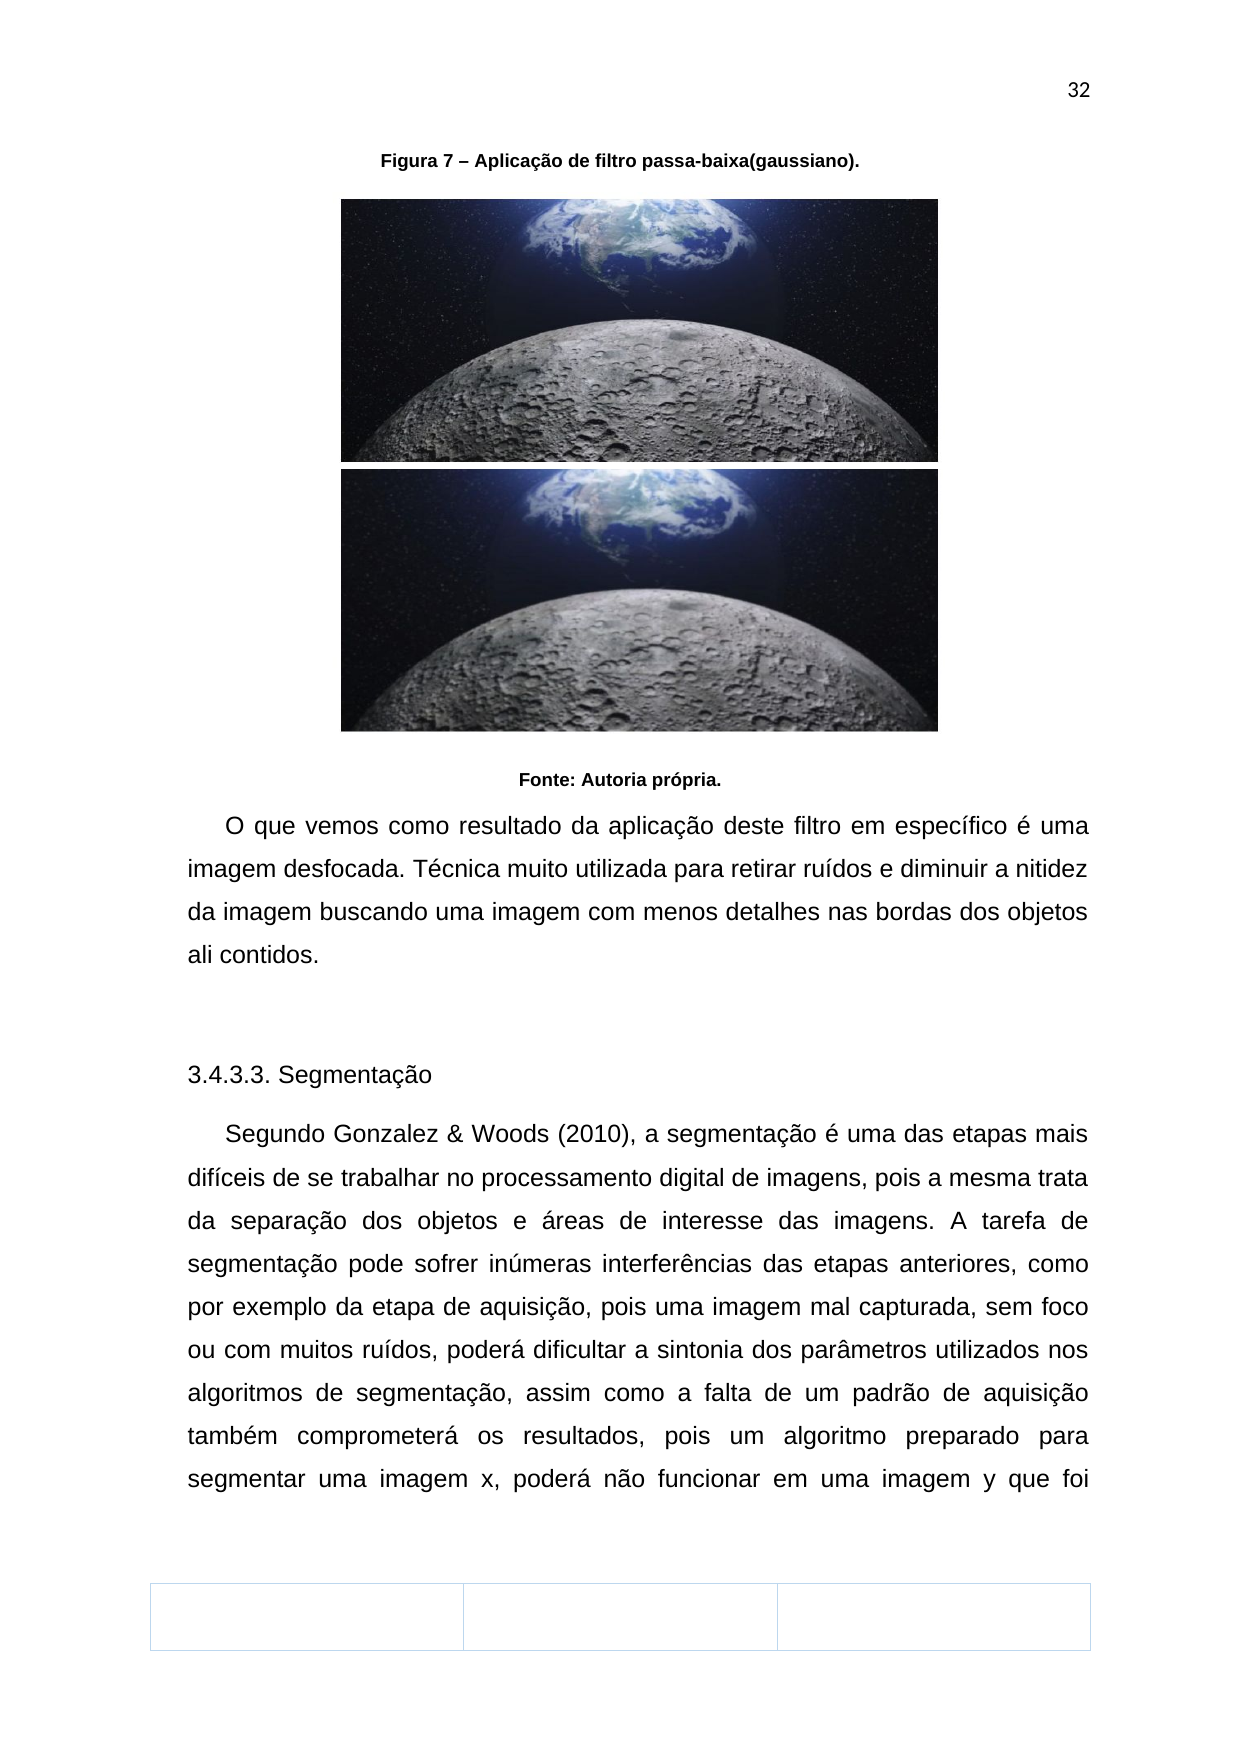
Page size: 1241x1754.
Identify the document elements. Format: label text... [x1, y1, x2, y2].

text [187, 1119, 1090, 1493]
text Fonte: Autoria própria. [150, 768, 1090, 790]
text O que vemos como resultado da aplicação deste filtro em específico é uma imagem desfocada. Técnica muito utilizada para retirar ruídos e diminuir a nitidez da imagem buscando uma imagem com menos detalhes nas bordas dos objetos ali contidos. [187, 811, 1090, 969]
picture [332, 192, 945, 738]
text Figura 7 – Aplicação de filtro passa-baixa(gaussiano). [150, 150, 1090, 172]
text 3.4.3.3. Segmentação [187, 1060, 1090, 1088]
